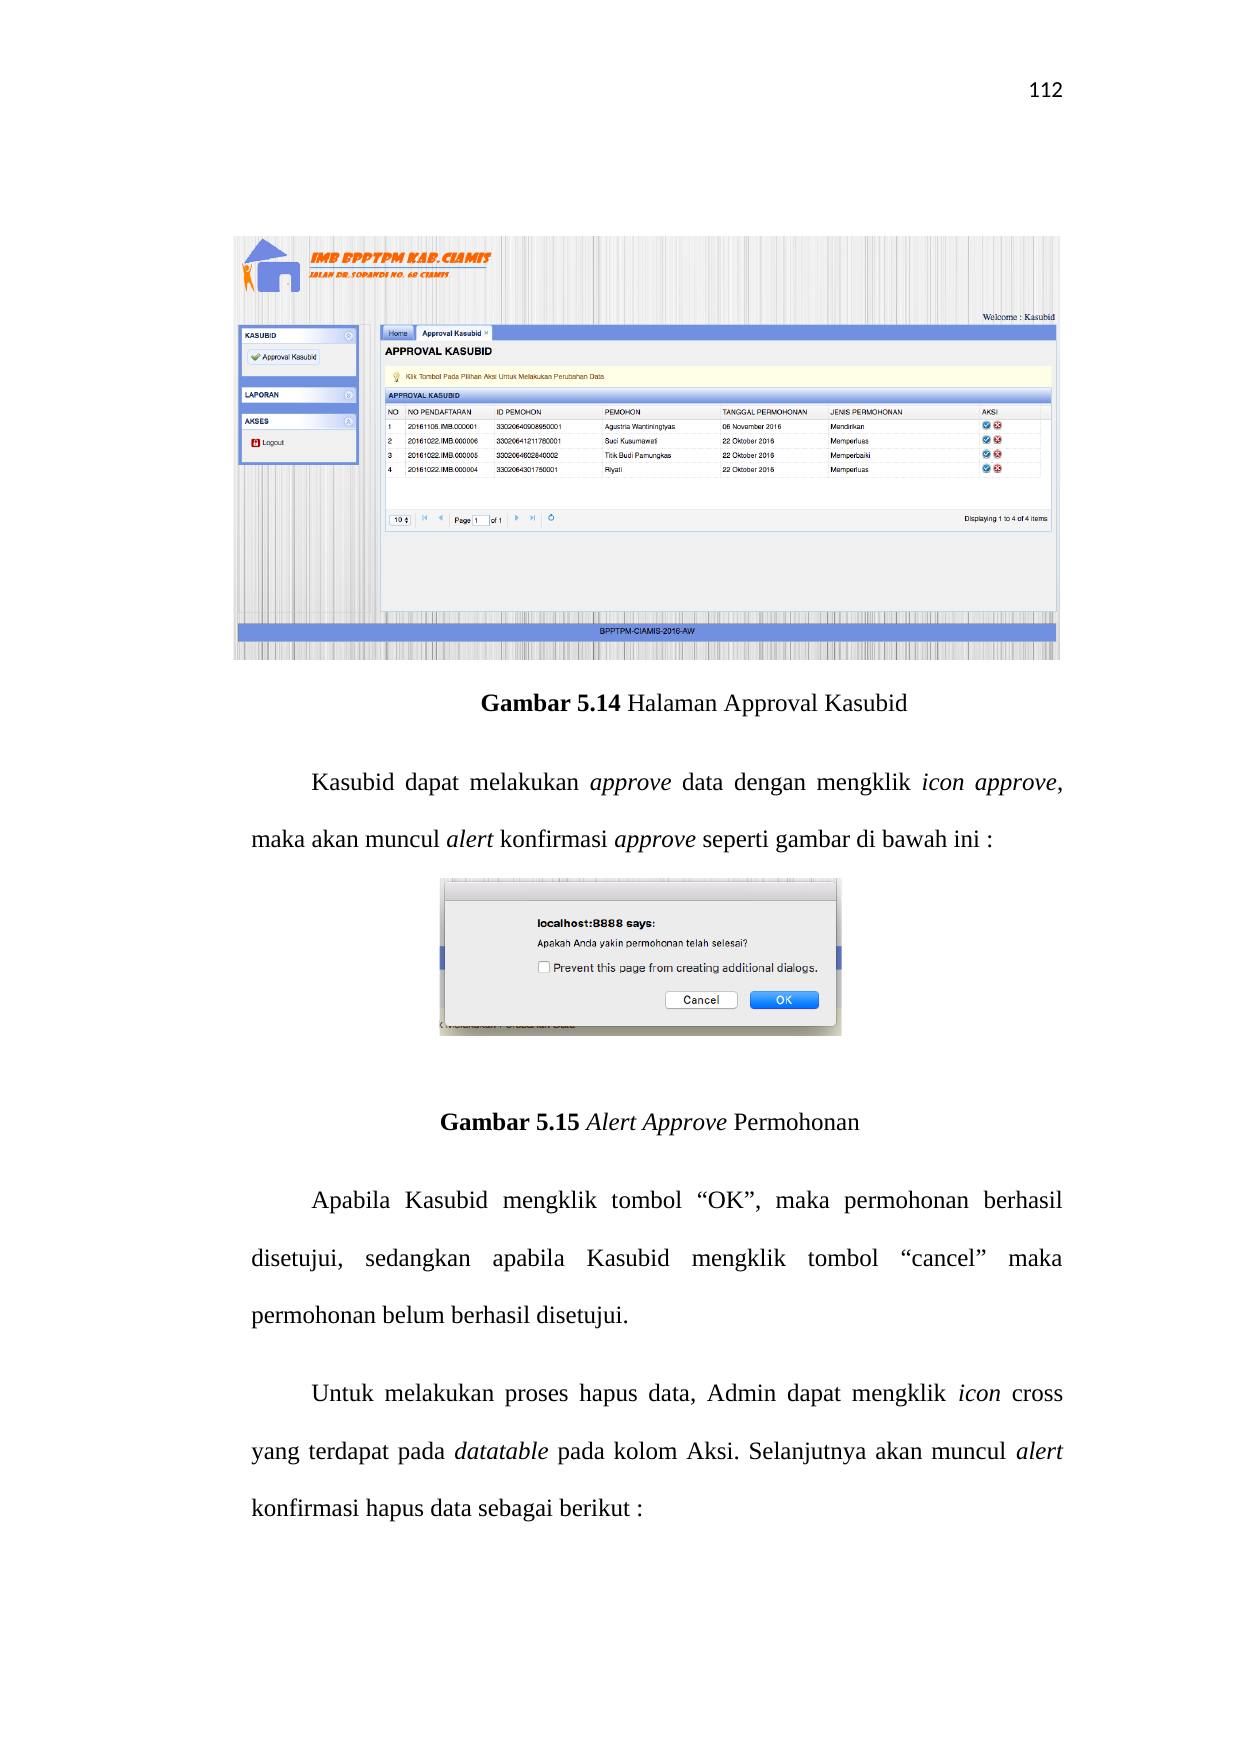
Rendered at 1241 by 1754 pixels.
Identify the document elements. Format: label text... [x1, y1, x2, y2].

text Gambar 5.15 Alert Approve Permohonan [236, 1107, 1063, 1136]
text Untuk melakukan proses hapus data, Admin dapat mengklik icon cross yang terdapat pada datatable pada kolom Aksi. Selanjutnya akan muncul alert konfirmasi hapus data sebagai berikut : [251, 1378, 1063, 1522]
text Kasubid dapat melakukan approve data dengan mengklik icon approve, maka akan muncul alert konfirmasi approve seperti gambar di bawah ini : [236, 767, 1063, 853]
picture [233, 236, 1061, 660]
picture [439, 878, 842, 1036]
text Apabila Kasubid mengklik tombol “OK”, maka permohonan berhasil disetujui, sedangkan apabila Kasubid mengklik tombol “cancel” maka permohonan belum berhasil disetujui. [251, 1185, 1063, 1329]
